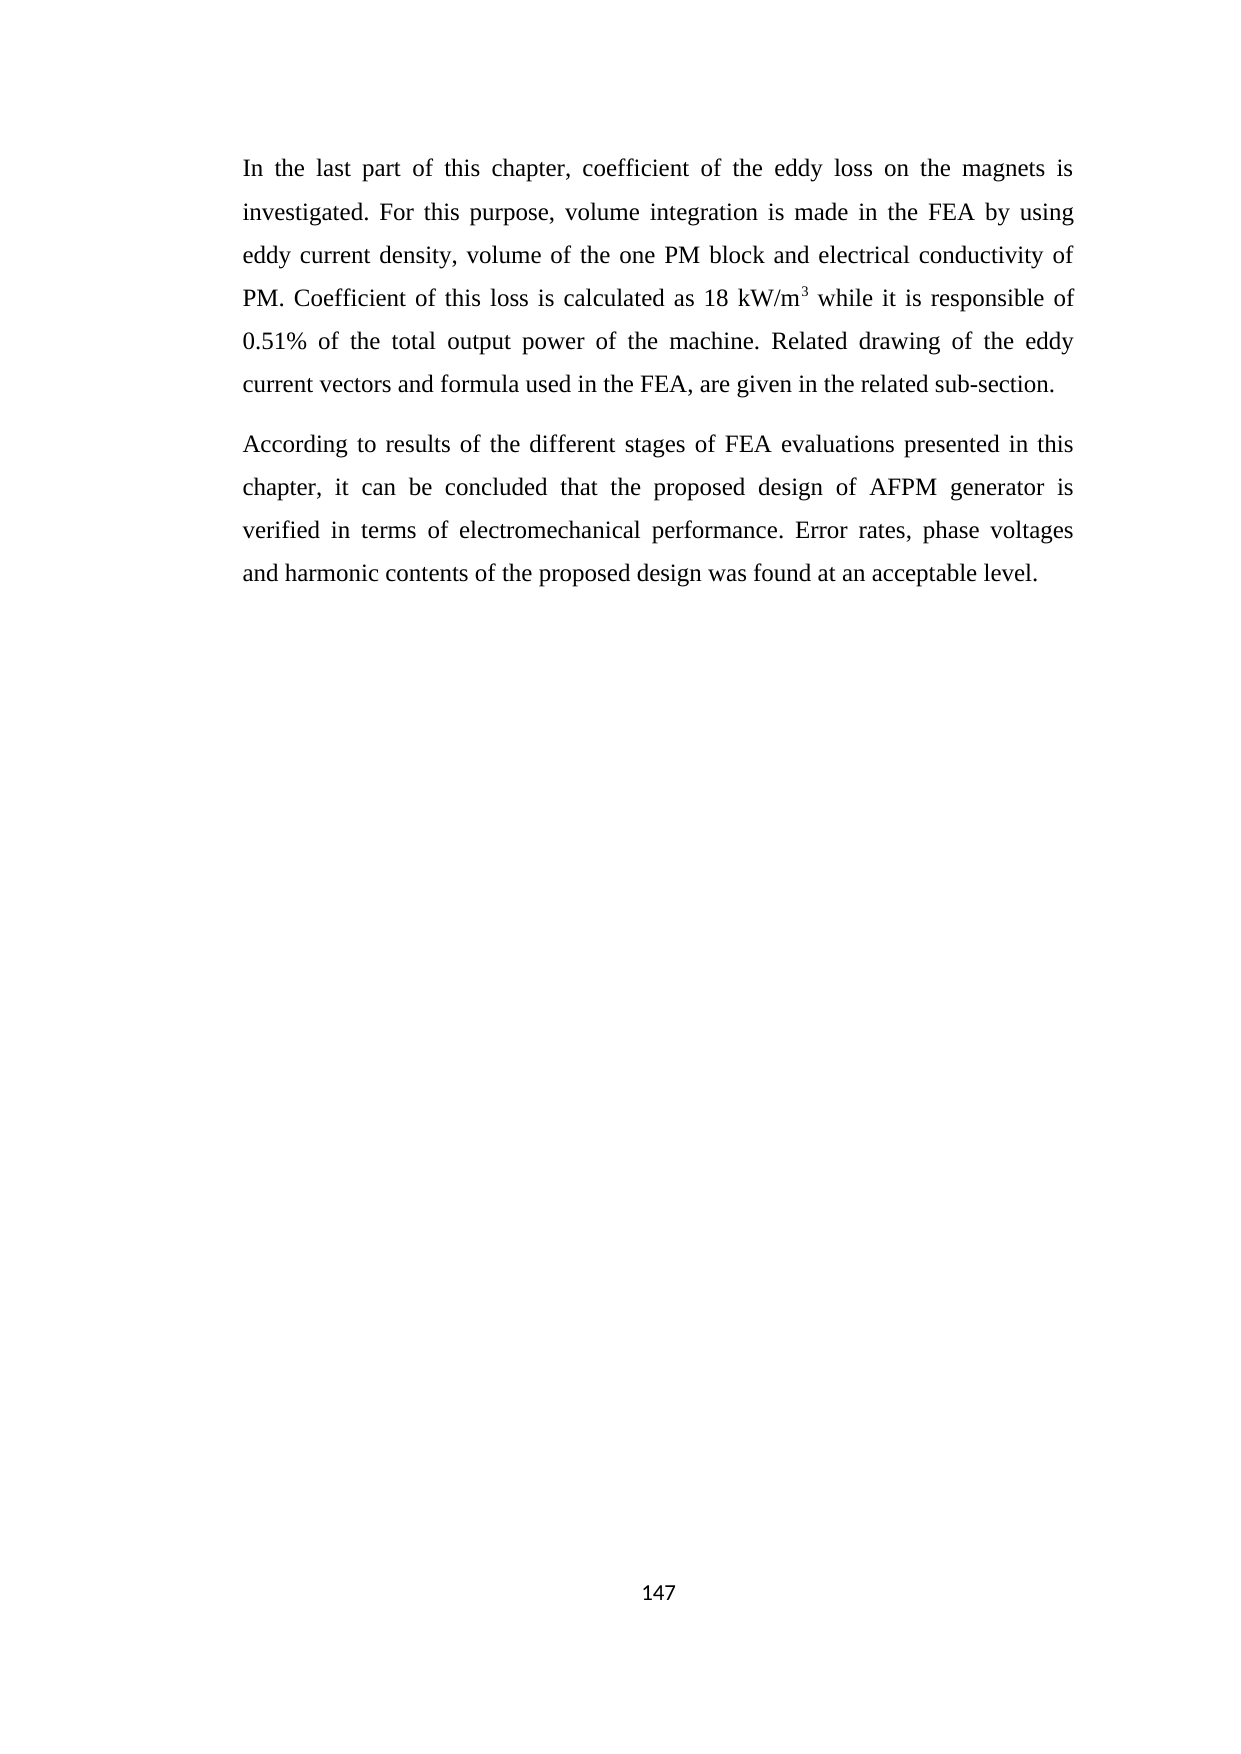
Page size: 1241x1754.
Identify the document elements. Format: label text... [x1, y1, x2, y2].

text In the last part of this chapter, coefficient of the eddy loss on the magnets is investigated. For this purpose, volume integration is made in the FEA by using eddy current density, volume of the one PM block and electrical conductivity of PM. Coefficient of this loss is calculated as 18 kW/m3 while it is responsible of 0.51% of the total output power of the machine. Related drawing of the eddy current vectors and formula used in the FEA, are given in the related sub-section. [242, 153, 1075, 398]
text According to results of the different stages of FEA evaluations presented in this chapter, it can be concluded that the proposed design of AFPM generator is verified in terms of electromechanical performance. Error rates, phase voltages and harmonic contents of the proposed design was found at an acceptable level. [242, 429, 1075, 587]
